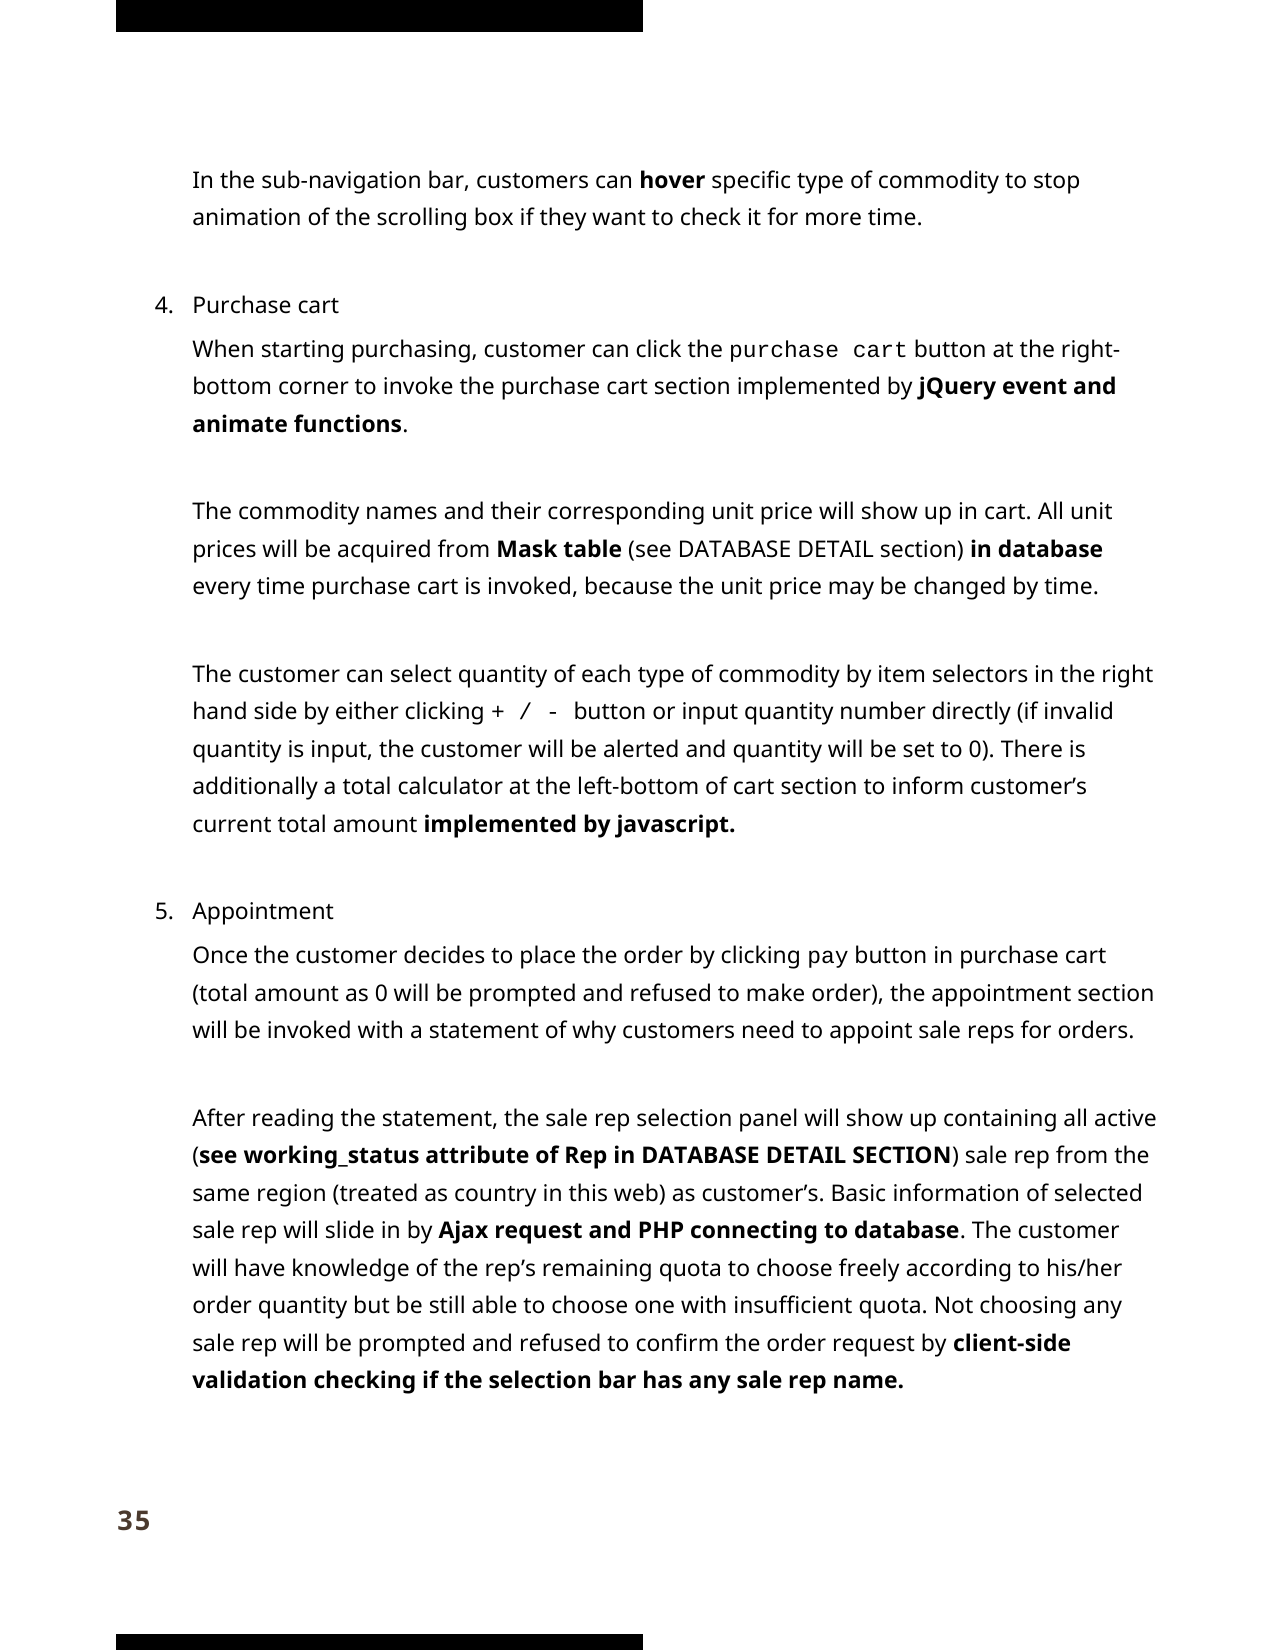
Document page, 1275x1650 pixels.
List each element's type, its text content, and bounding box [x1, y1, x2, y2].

list Purchase cart [154, 289, 1158, 320]
text Once the customer decides to place the order by clicking pay button in purchase cart (total amount as 0 will be prompted and refused to make order), the appointment section will be invoked with a statement of why customers need to appoint sale reps for orders. [192, 939, 1158, 1045]
text The commodity names and their corresponding unit price will show up in cart. All unit prices will be acquired from Mask table (see DATABASE DETAIL section) in database every time purchase cart is invoked, because the unit price may be changed by time. [192, 495, 1158, 601]
list Appointment [154, 895, 1158, 926]
text After reading the statement, the sale rep selection panel will show up containing all active (see working_status attribute of Rep in DATABASE DETAIL SECTION) sale rep from the same region (treated as country in this web) as customer’s. Basic information of selected sale rep will slide in by Ajax request and PHP connecting to database. The customer will have knowledge of the rep’s remaining quota to choose freely according to his/her order quantity but be still able to choose one with insufficient quota. Not choosing any sale rep will be prompted and refused to confirm the order request by client-side validation checking if the selection bar has any sale rep name. [192, 1102, 1158, 1395]
text In the sub-navigation bar, customers can hover specific type of commodity to stop animation of the scrolling box if they want to check it for more time. [192, 164, 1158, 232]
text When starting purchasing, customer can click the purchase cart button at the right-bottom corner to invoke the purchase cart section implemented by jQuery event and animate functions. [192, 332, 1158, 439]
text The customer can select quantity of each type of commodity by item selectors in the right hand side by either clicking + / - button or input quantity number directly (if invalid quantity is input, the customer will be alerted and quantity will be set to 0). There is additionally a total calculator at the left-bottom of cart section to inform customer’s current total amount implemented by javascript. [192, 658, 1158, 839]
